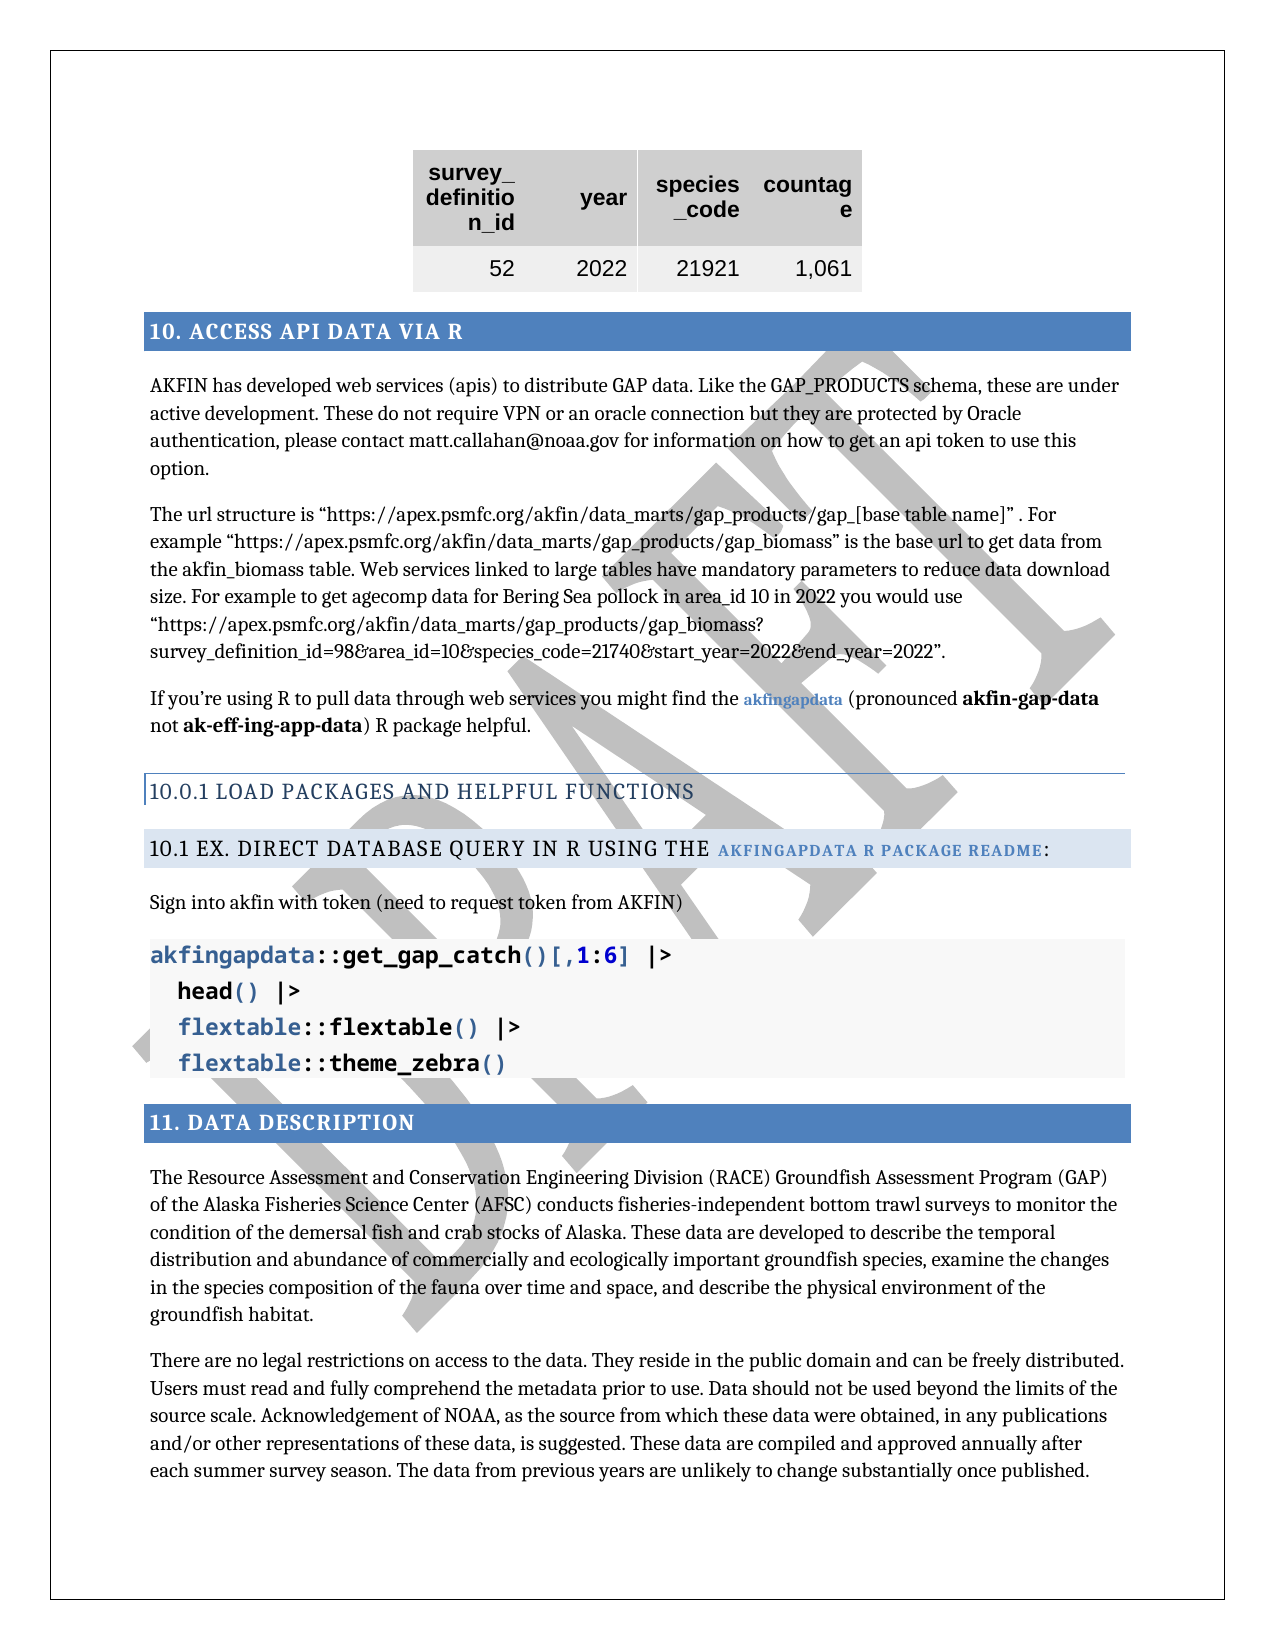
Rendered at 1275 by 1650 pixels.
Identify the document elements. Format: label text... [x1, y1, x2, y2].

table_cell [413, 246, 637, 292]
subtitle 10.0.1 Load packages and helpful functions [146, 774, 1125, 805]
text AKFIN has developed web services (apis) to distribute GAP data. Like the GAP_PRODUCTS schema, these are under active development. These do not require VPN or an oracle connection but they are protected by Oracle authentication, please contact matt.callahan@noaa.gov for information on how to get an api token to use this option. [150, 374, 1125, 480]
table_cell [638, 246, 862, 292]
text There are no legal restrictions on access to the data. They reside in the public domain and can be freely distributed. Users must read and fully comprehend the metadata prior to use. Data should not be used beyond the limits of the source scale. Acknowledgement of NOAA, as the source from which these data were obtained, in any publications and/or other representations of these data, is suggested. These data are compiled and approved annually after each summer survey season. The data from previous years are unlikely to change substantially once published. [150, 1349, 1125, 1483]
text If you’re using R to pull data through web services you might find the akfingapdata (pronounced akfin-gap-data not ak-eff-ing-app-data) R package helpful. [150, 686, 1125, 738]
text Sign into akfin with token (need to request token from AKFIN) [150, 891, 1125, 915]
text The url structure is “https://apex.psmfc.org/akfin/data_marts/gap_products/gap_[base table name]” . For example “https://apex.psmfc.org/akfin/data_marts/gap_products/gap_biomass” is the base url to get data from the akfin_biomass table. Web services linked to large tables have mandatory parameters to reduce data download size. For example to get agecomp data for Bering Sea pollock in area_id 10 in 2022 you would use “https://apex.psmfc.org/akfin/data_marts/gap_products/gap_biomass?survey_definition_id=98&area_id=10&species_code=21740&start_year=2022&end_year=2022”. [150, 503, 1125, 664]
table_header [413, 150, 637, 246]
subtitle 10. Access API data via R [150, 319, 1125, 345]
subtitle 10.1 Ex. Direct database query in R using the akfingapdata R package README: [150, 836, 1125, 862]
text akfingapdata::get_gap_catch()[,1:6] |> head() |> flextable::flextable() |> flextable::theme_zebra() [150, 939, 1125, 1078]
subtitle 11. Data description [150, 1110, 1125, 1136]
text The Resource Assessment and Conservation Engineering Division (RACE) Groundfish Assessment Program (GAP) of the Alaska Fisheries Science Center (AFSC) conducts fisheries-independent bottom trawl surveys to monitor the condition of the demersal fish and crab stocks of Alaska. These data are developed to describe the temporal distribution and abundance of commercially and ecologically important groundfish species, examine the changes in the species composition of the fauna over time and space, and describe the physical environment of the groundfish habitat. [150, 1165, 1125, 1327]
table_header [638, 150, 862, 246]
